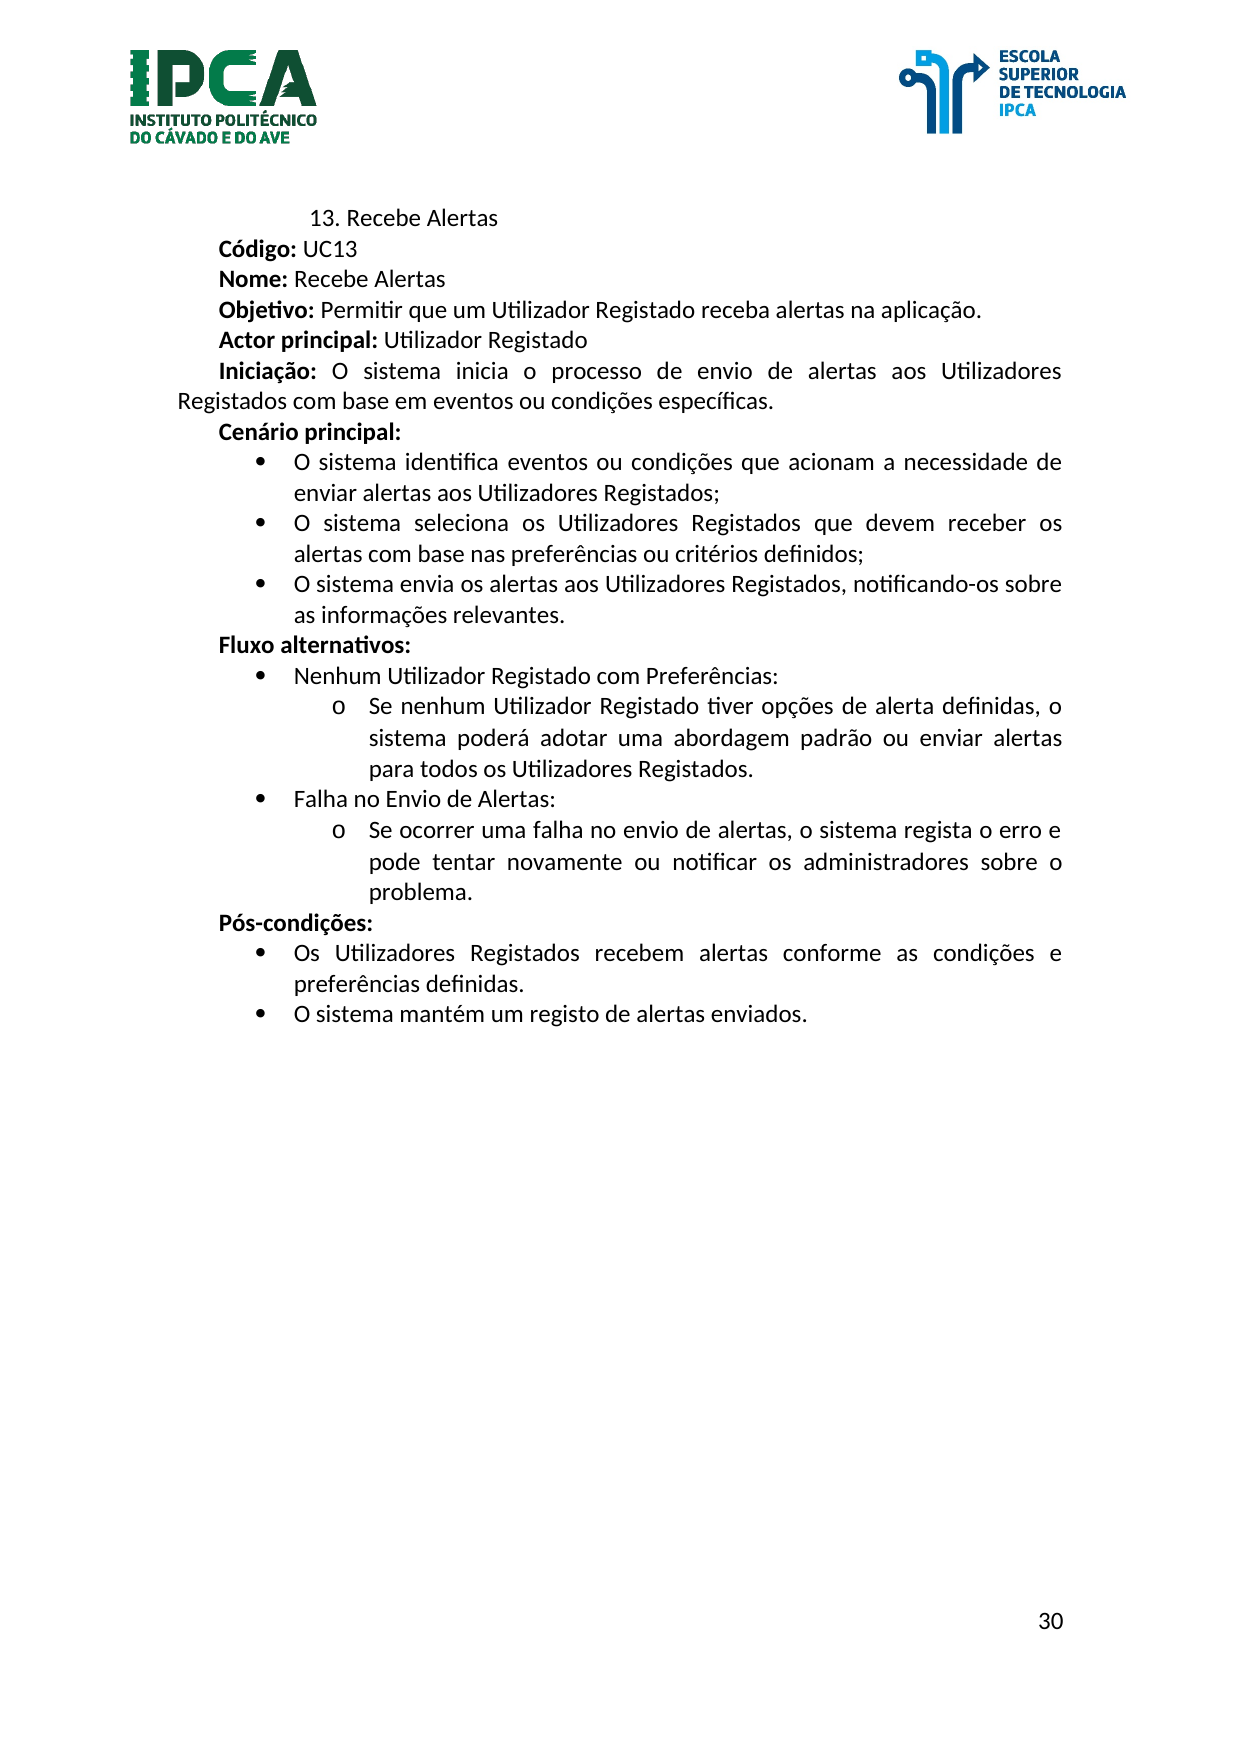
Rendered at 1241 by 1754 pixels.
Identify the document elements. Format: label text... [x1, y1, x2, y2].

list Os Utilizadores Registados recebem alertas conforme as condições e preferências definidas. [256, 937, 1063, 998]
list O sistema mantém um registo de alertas enviados. [256, 998, 1063, 1029]
text Nome: Recebe Alertas [177, 263, 1063, 294]
list Falha no Envio de Alertas: [256, 783, 1063, 814]
text Objetivo: Permitir que um Utilizador Registado receba alertas na aplicação. [177, 294, 1063, 324]
text Código: UC13 [177, 233, 1063, 263]
picture [896, 46, 1132, 138]
list O sistema envia os alertas aos Utilizadores Registados, notificando-os sobre as informações relevantes. [256, 568, 1063, 629]
list O sistema identifica eventos ou condições que acionam a necessidade de enviar alertas aos Utilizadores Registados; [256, 446, 1063, 507]
list Se ocorrer uma falha no envio de alertas, o sistema regista o erro e pode tentar novamente ou notificar os administradores sobre o problema. [331, 814, 1063, 907]
text Fluxo alternativos: [177, 629, 1063, 660]
list Nenhum Utilizador Registado com Preferências: [256, 660, 1063, 691]
list Recebe Alertas [309, 202, 1063, 233]
text Iniciação: O sistema inicia o processo de envio de alertas aos Utilizadores Registados com base em eventos ou condições específicas. [177, 355, 1063, 416]
text Cenário principal: [177, 416, 1063, 446]
list O sistema seleciona os Utilizadores Registados que devem receber os alertas com base nas preferências ou critérios definidos; [256, 507, 1063, 568]
text Actor principal: Utilizador Registado [177, 324, 1063, 355]
text Pós-condições: [177, 907, 1063, 937]
list Se nenhum Utilizador Registado tiver opções de alerta definidas, o sistema poderá adotar uma abordagem padrão ou enviar alertas para todos os Utilizadores Registados. [331, 691, 1063, 783]
picture [126, 46, 318, 144]
